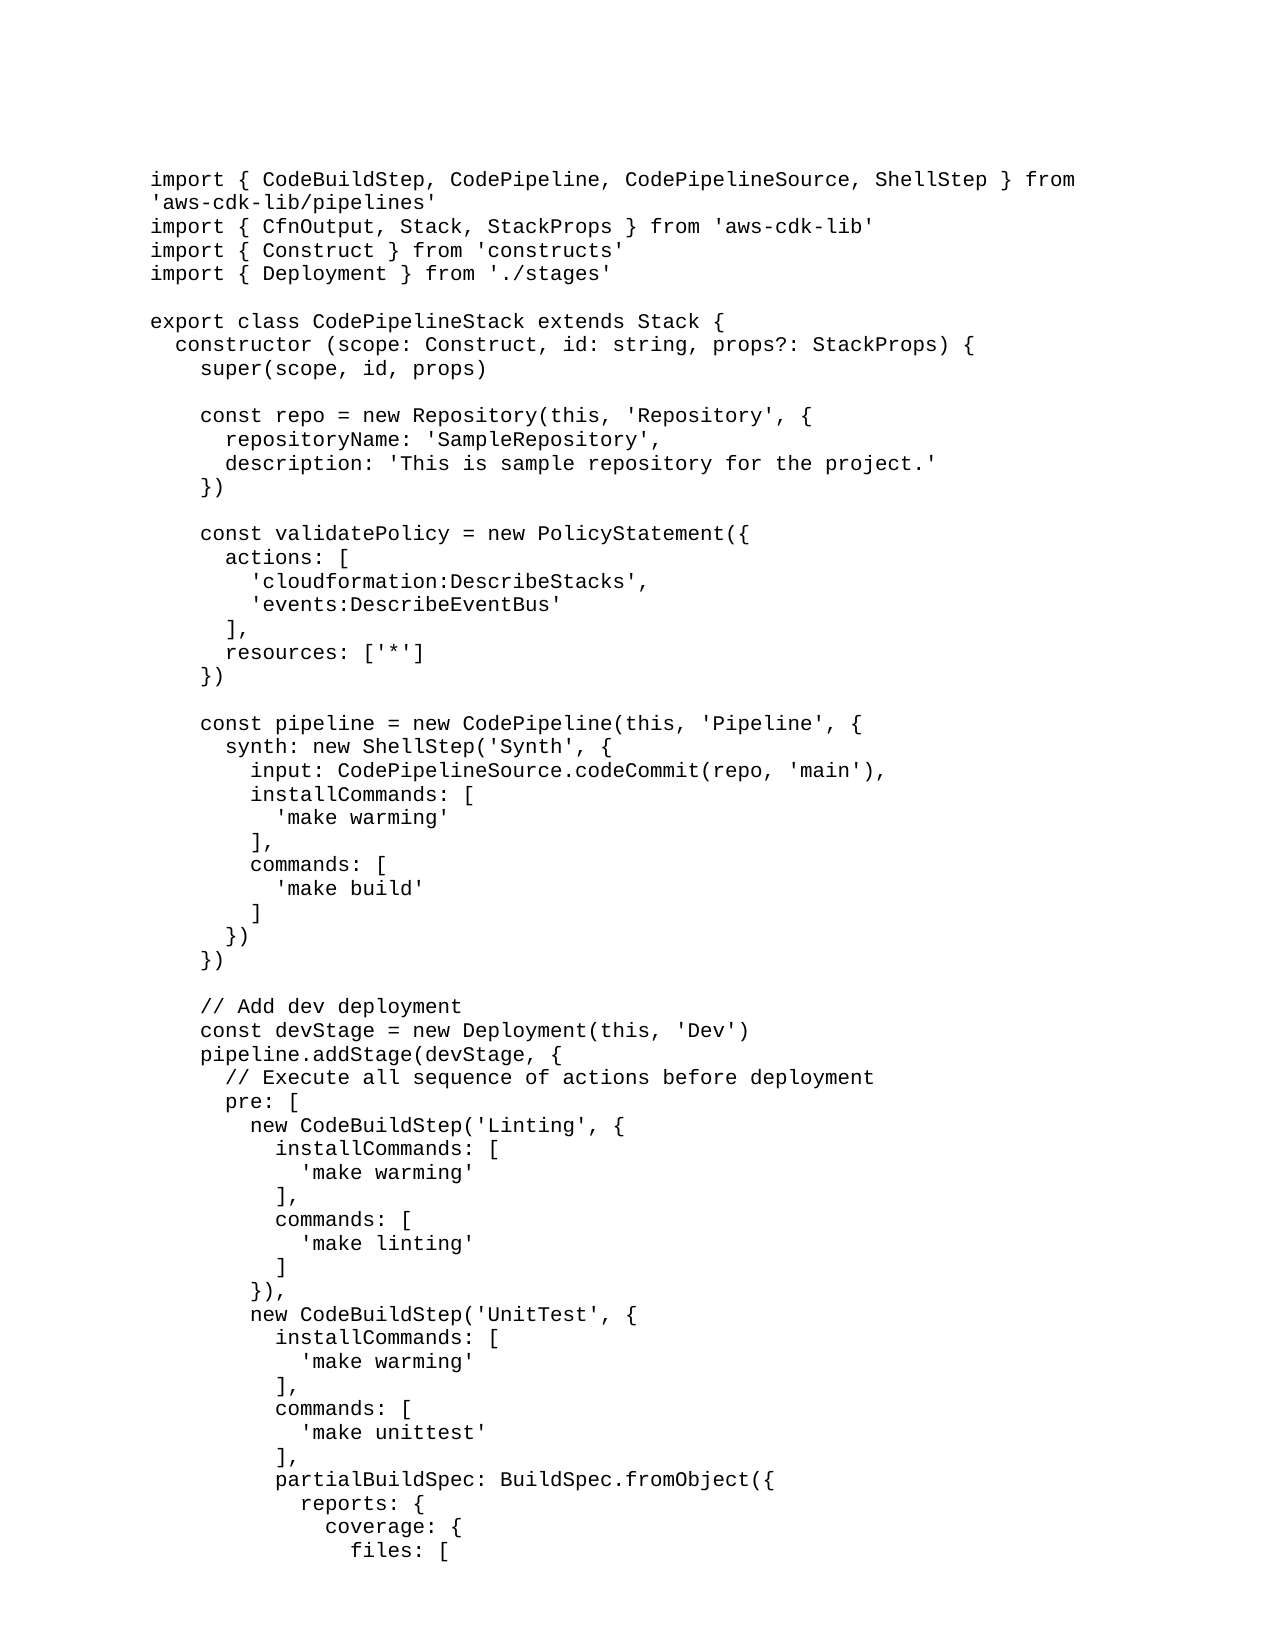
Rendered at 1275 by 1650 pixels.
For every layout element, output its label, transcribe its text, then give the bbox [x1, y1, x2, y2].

text const pipeline = new CodePipeline(this, 'Pipeline', { [150, 713, 1125, 736]
text export class CodePipelineStack extends Stack { [150, 311, 1125, 334]
text }), [150, 1280, 1125, 1304]
text synth: new ShellStep('Synth', { [150, 736, 1125, 760]
text // Add dev deployment [150, 996, 1125, 1020]
text repositoryName: 'SampleRepository', [150, 429, 1125, 452]
text 'make warming' [150, 807, 1125, 831]
text ] [150, 902, 1125, 925]
text }) [150, 949, 1125, 973]
text ], [150, 1446, 1125, 1469]
text new CodeBuildStep('Linting', { [150, 1114, 1125, 1138]
text constructor (scope: Construct, id: string, props?: StackProps) { [150, 334, 1125, 358]
text actions: [ [150, 547, 1125, 571]
text 'make linting' [150, 1233, 1125, 1256]
text commands: [ [150, 854, 1125, 878]
text description: 'This is sample repository for the project.' [150, 452, 1125, 476]
text import { CodeBuildStep, CodePipeline, CodePipelineSource, ShellStep } from 'aws-cdk-lib/pipelines' [150, 169, 1125, 216]
text files: [ [150, 1540, 1125, 1564]
text 'make warming' [150, 1351, 1125, 1375]
text }) [150, 925, 1125, 949]
text 'cloudformation:DescribeStacks', [150, 571, 1125, 594]
text ], [150, 1186, 1125, 1209]
text ], [150, 618, 1125, 642]
text commands: [ [150, 1398, 1125, 1422]
text // Execute all sequence of actions before deployment [150, 1067, 1125, 1091]
text import { Construct } from 'constructs' [150, 240, 1125, 263]
text partialBuildSpec: BuildSpec.fromObject({ [150, 1469, 1125, 1493]
text ], [150, 831, 1125, 854]
text 'make unittest' [150, 1422, 1125, 1446]
text ], [150, 1375, 1125, 1398]
text installCommands: [ [150, 1327, 1125, 1351]
text super(scope, id, props) [150, 358, 1125, 382]
text 'events:DescribeEventBus' [150, 594, 1125, 618]
text const validatePolicy = new PolicyStatement({ [150, 523, 1125, 547]
text pre: [ [150, 1091, 1125, 1114]
text commands: [ [150, 1209, 1125, 1233]
text pipeline.addStage(devStage, { [150, 1044, 1125, 1067]
text 'make warming' [150, 1162, 1125, 1186]
text installCommands: [ [150, 1138, 1125, 1162]
text 'make build' [150, 878, 1125, 902]
text coverage: { [150, 1517, 1125, 1540]
text import { Deployment } from './stages' [150, 263, 1125, 287]
text import { CfnOutput, Stack, StackProps } from 'aws-cdk-lib' [150, 216, 1125, 240]
text input: CodePipelineSource.codeCommit(repo, 'main'), [150, 760, 1125, 783]
text ] [150, 1256, 1125, 1280]
text reports: { [150, 1493, 1125, 1517]
text const devStage = new Deployment(this, 'Dev') [150, 1020, 1125, 1044]
text installCommands: [ [150, 783, 1125, 807]
text }) [150, 476, 1125, 500]
text const repo = new Repository(this, 'Repository', { [150, 405, 1125, 429]
text resources: ['*'] [150, 642, 1125, 665]
text }) [150, 665, 1125, 689]
text new CodeBuildStep('UnitTest', { [150, 1304, 1125, 1327]
